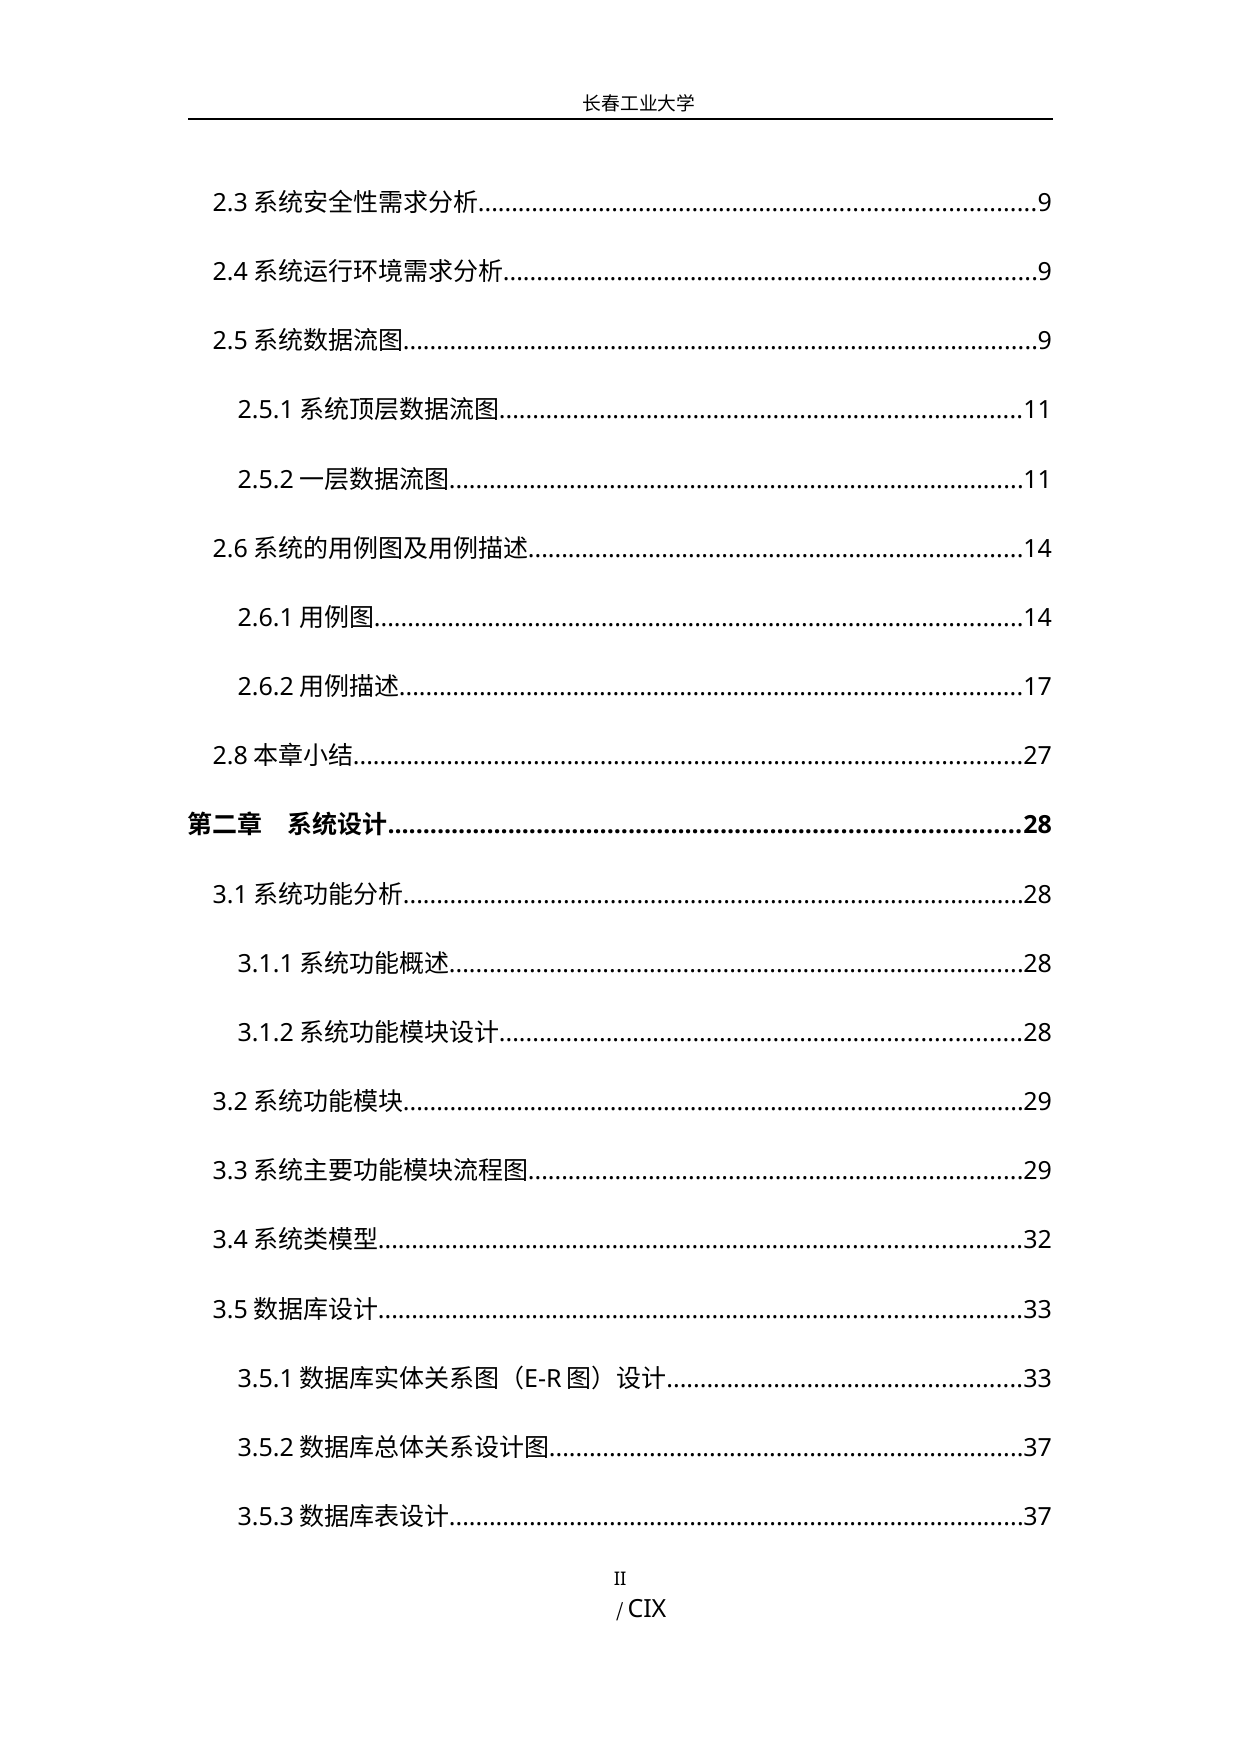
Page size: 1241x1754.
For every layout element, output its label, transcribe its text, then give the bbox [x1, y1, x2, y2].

text 3.2系统功能模块 29 [212, 1065, 1053, 1134]
text 3.1.1系统功能概述 28 [237, 927, 1053, 996]
text 2.5.1系统顶层数据流图 11 [237, 373, 1053, 443]
text 2.6系统的用例图及用例描述 14 [212, 512, 1053, 581]
text 2.6.2用例描述 17 [237, 650, 1053, 719]
text 3.5数据库设计 33 [212, 1273, 1053, 1342]
text 第二章 系统设计 28 [187, 788, 1053, 858]
text 3.4系统类模型 32 [212, 1203, 1053, 1273]
text 3.1.2系统功能模块设计 28 [237, 996, 1053, 1065]
text 3.5.2数据库总体关系设计图 37 [237, 1411, 1053, 1480]
text 2.3系统安全性需求分析 9 [212, 166, 1053, 235]
text 3.1系统功能分析 28 [212, 858, 1053, 927]
text 2.6.1用例图 14 [237, 581, 1053, 650]
text 2.5系统数据流图 9 [212, 304, 1053, 373]
text 3.5.3数据库表设计 37 [237, 1480, 1053, 1549]
text 2.4系统运行环境需求分析 9 [212, 235, 1053, 304]
text 3.5.1数据库实体关系图（E-R图）设计 33 [237, 1342, 1053, 1411]
text 3.3系统主要功能模块流程图 29 [212, 1134, 1053, 1203]
text 2.5.2一层数据流图 11 [237, 443, 1053, 512]
text 2.8本章小结 27 [212, 719, 1053, 788]
